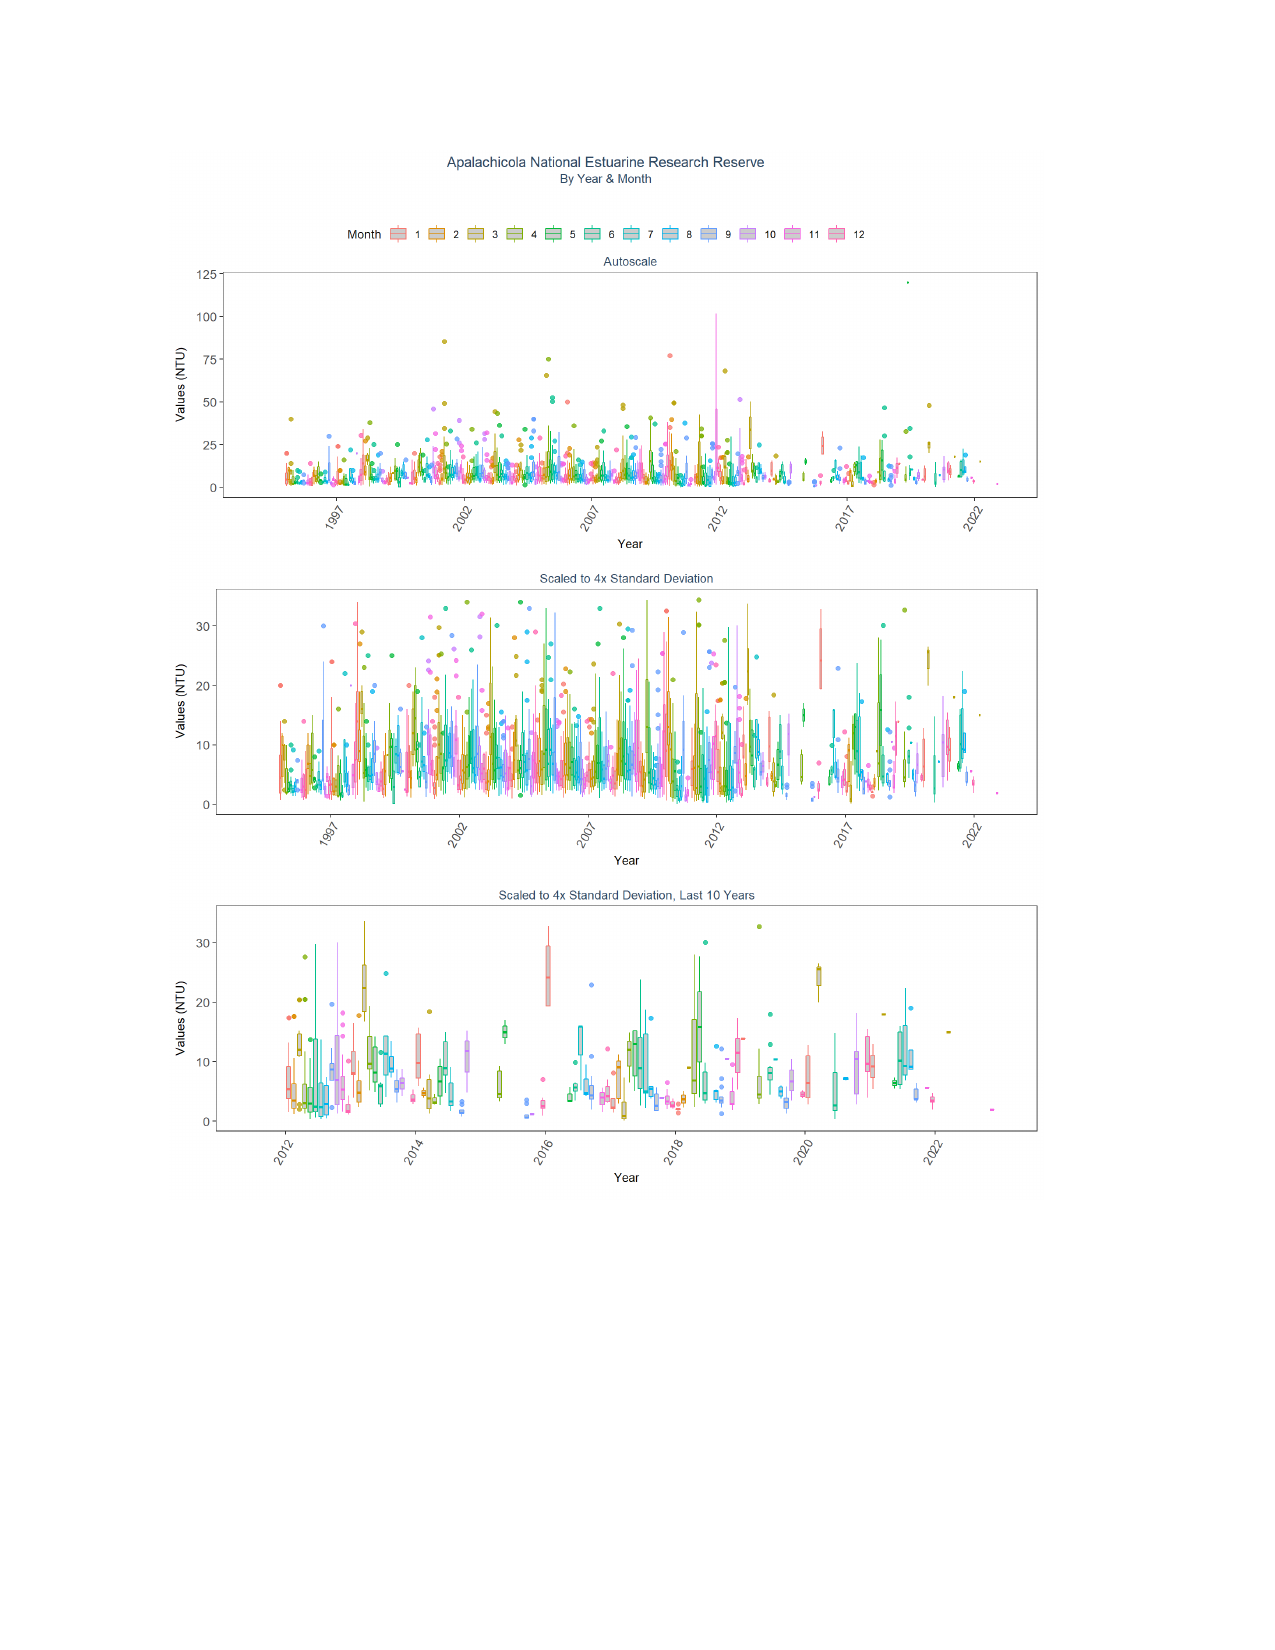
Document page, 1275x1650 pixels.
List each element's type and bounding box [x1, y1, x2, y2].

picture [168, 150, 1044, 1200]
